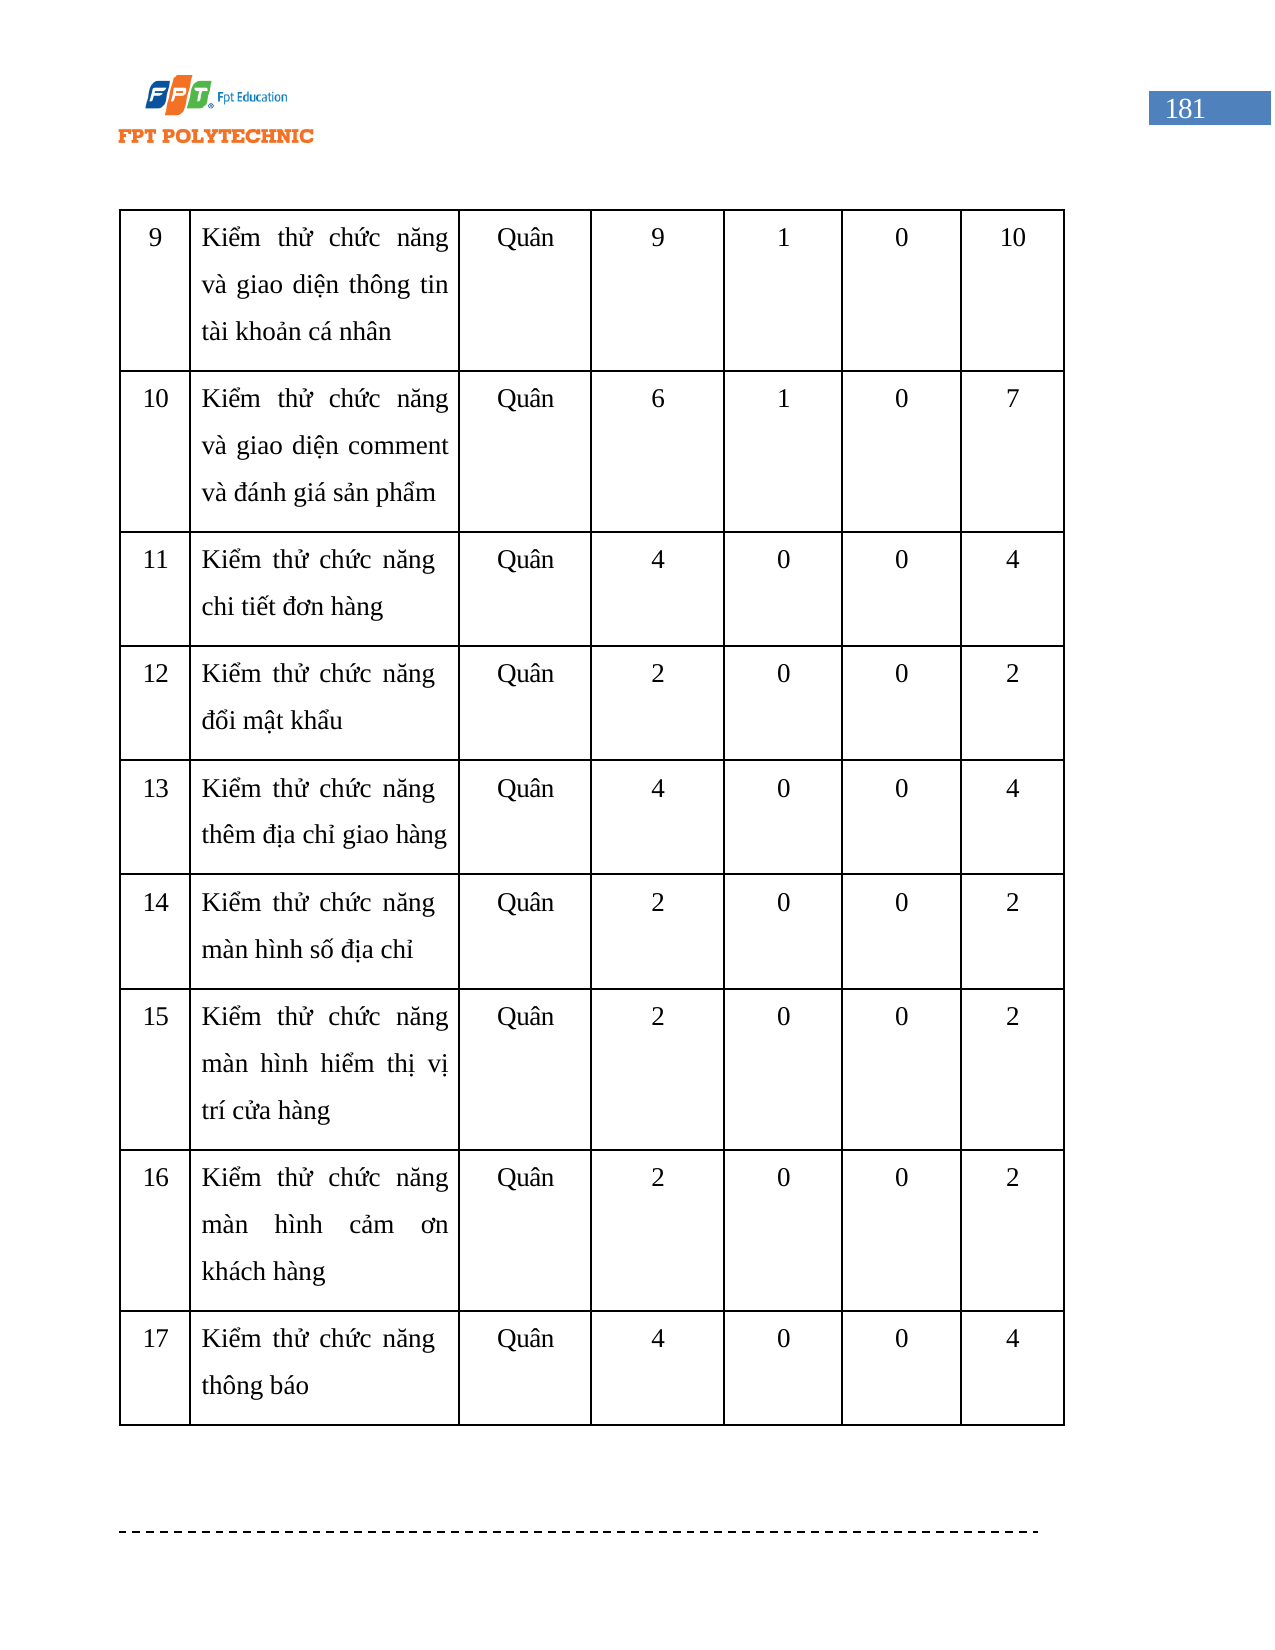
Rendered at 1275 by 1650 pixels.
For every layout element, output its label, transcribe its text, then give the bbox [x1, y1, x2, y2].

table_cell 0 [843, 372, 960, 531]
table_cell 0 [843, 990, 960, 1148]
table_cell Quân [460, 875, 590, 988]
table_header Quân [460, 211, 590, 370]
table_cell 15 [121, 990, 189, 1148]
table_cell 0 [843, 875, 960, 988]
table_cell Quân [460, 1151, 590, 1309]
table_cell 2 [962, 1151, 1063, 1309]
table_cell 2 [962, 990, 1063, 1148]
table_cell 2 [962, 647, 1063, 759]
table_cell 1 [725, 372, 841, 531]
table_cell Quân [460, 372, 590, 531]
table_header 10 [962, 211, 1063, 370]
table_cell 0 [725, 533, 841, 645]
table_cell 4 [962, 1312, 1063, 1424]
table_cell Quân [460, 533, 590, 645]
table_cell Kiểm thử chức năng thêm địa chỉ giao hàng [191, 761, 458, 873]
picture [118, 75, 314, 143]
table_cell 11 [121, 533, 189, 645]
table_cell Kiểm thử chức năng màn hình cảm ơn khách hàng [191, 1151, 458, 1309]
table_cell 4 [592, 761, 723, 873]
table_cell 4 [962, 533, 1063, 645]
table_cell 0 [843, 533, 960, 645]
table_cell 0 [725, 761, 841, 873]
table_cell 12 [121, 647, 189, 759]
table_header Kiểm thử chức năng và giao diện thông tin tài khoản cá nhân [191, 211, 458, 370]
table_header 9 [121, 211, 189, 370]
table_cell Kiểm thử chức năng thông báo [191, 1312, 458, 1424]
table_cell 2 [592, 1151, 723, 1309]
table_cell 0 [843, 647, 960, 759]
table_cell 17 [121, 1312, 189, 1424]
table_cell 0 [725, 990, 841, 1148]
table_cell 0 [843, 761, 960, 873]
table_cell 2 [592, 990, 723, 1148]
table_cell 13 [121, 761, 189, 873]
table_cell 14 [121, 875, 189, 988]
table_cell 6 [592, 372, 723, 531]
table_cell 4 [962, 761, 1063, 873]
table_header 9 [592, 211, 723, 370]
table_cell Kiểm thử chức năng màn hình số địa chỉ [191, 875, 458, 988]
table_cell Quân [460, 761, 590, 873]
table_cell 0 [725, 875, 841, 988]
table_cell Quân [460, 990, 590, 1148]
table_cell 0 [843, 1151, 960, 1309]
table_cell 0 [725, 1151, 841, 1309]
table_cell 7 [962, 372, 1063, 531]
table_cell 0 [725, 647, 841, 759]
table_header 0 [843, 211, 960, 370]
table_cell Quân [460, 1312, 590, 1424]
table_header 1 [725, 211, 841, 370]
table_cell Quân [460, 647, 590, 759]
table_cell 2 [962, 875, 1063, 988]
table_cell 2 [592, 875, 723, 988]
table_cell 16 [121, 1151, 189, 1309]
table_cell 4 [592, 1312, 723, 1424]
table_cell Kiểm thử chức năng chi tiết đơn hàng [191, 533, 458, 645]
table_cell 0 [843, 1312, 960, 1424]
table_cell 10 [121, 372, 189, 531]
table_cell 0 [725, 1312, 841, 1424]
table_cell 2 [592, 647, 723, 759]
table_cell Kiểm thử chức năng và giao diện comment và đánh giá sản phẩm [191, 372, 458, 531]
table_cell 4 [592, 533, 723, 645]
table_cell Kiểm thử chức năng màn hình hiểm thị vị trí cửa hàng [191, 990, 458, 1148]
table_cell Kiểm thử chức năng đổi mật khẩu [191, 647, 458, 759]
